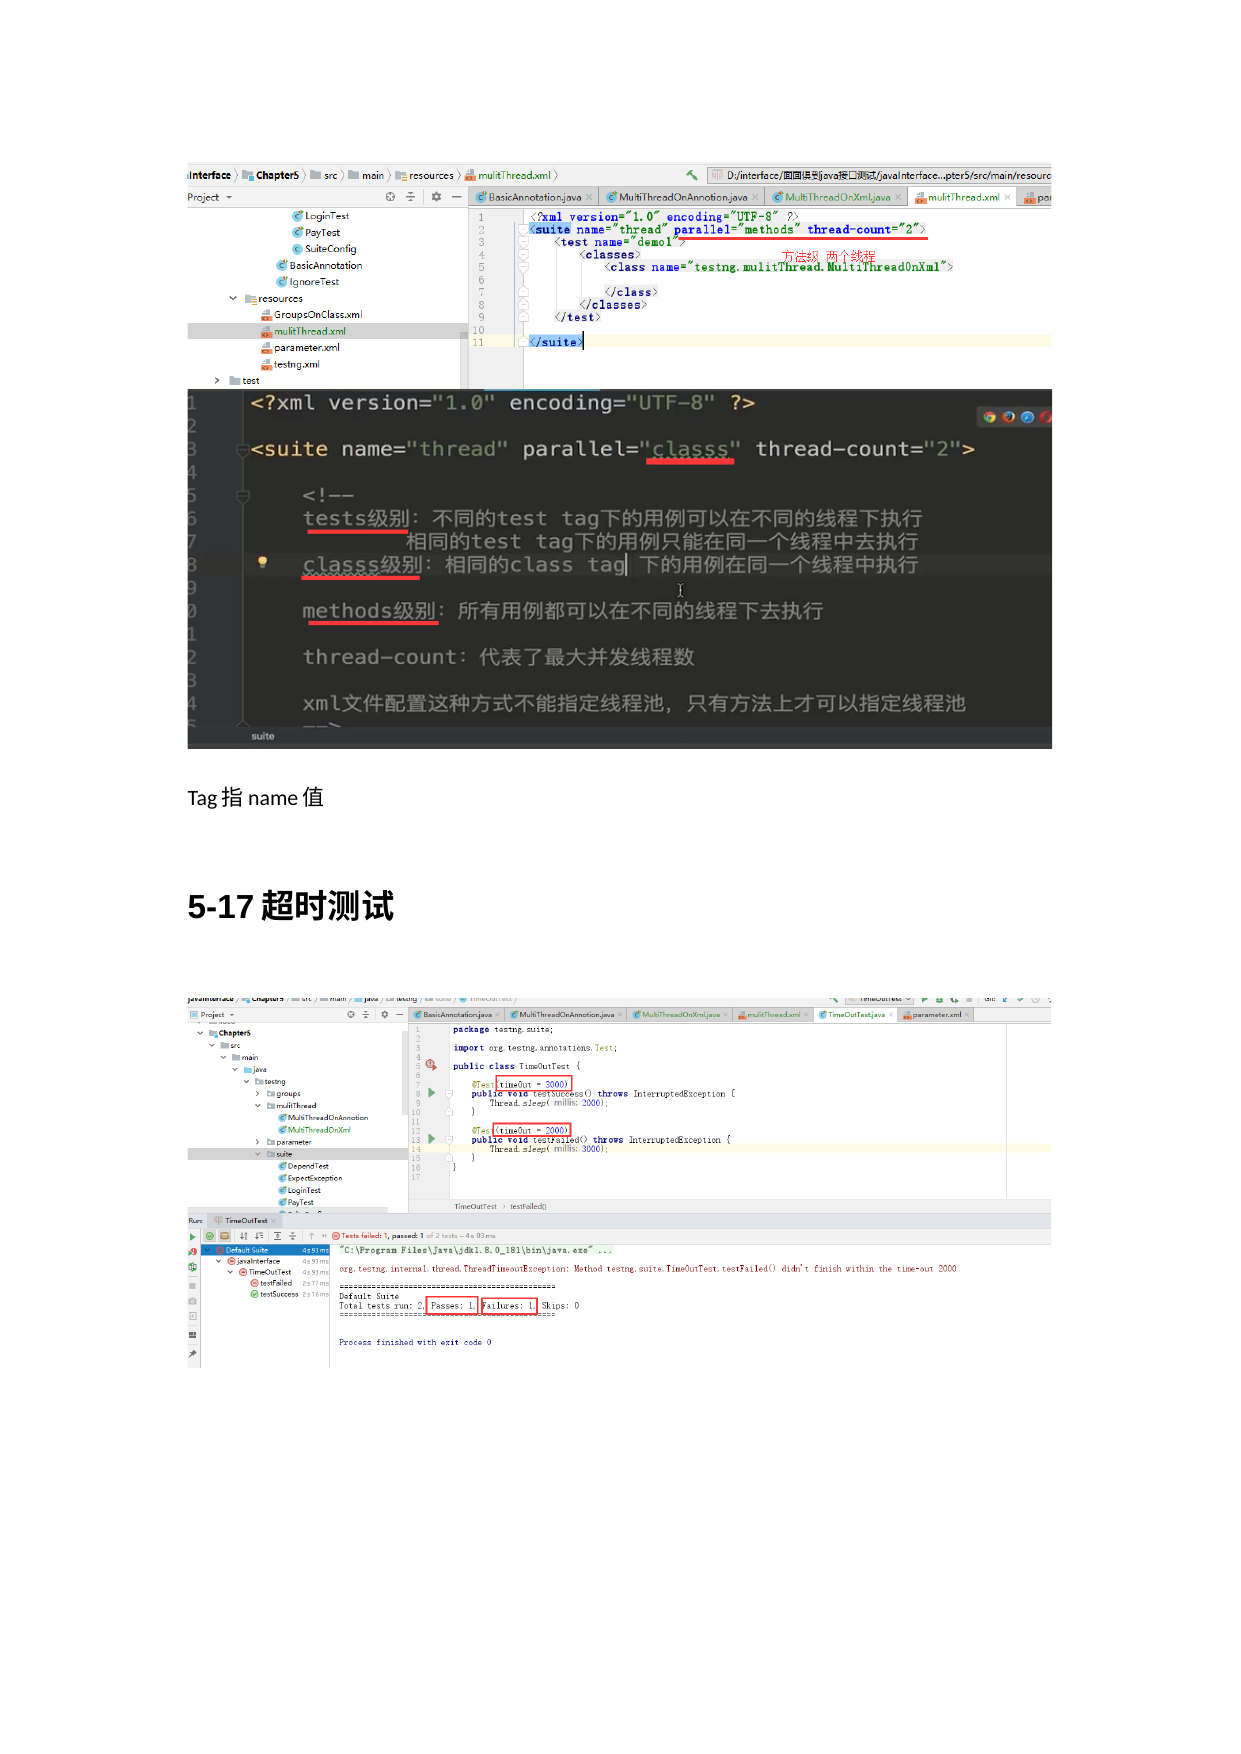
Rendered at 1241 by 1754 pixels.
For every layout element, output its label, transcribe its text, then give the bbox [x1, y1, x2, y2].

picture [187, 162, 1053, 749]
subtitle 5-17超时测试 [187, 872, 1053, 937]
text Tag指name值 [187, 779, 1053, 812]
picture [187, 998, 1052, 1368]
